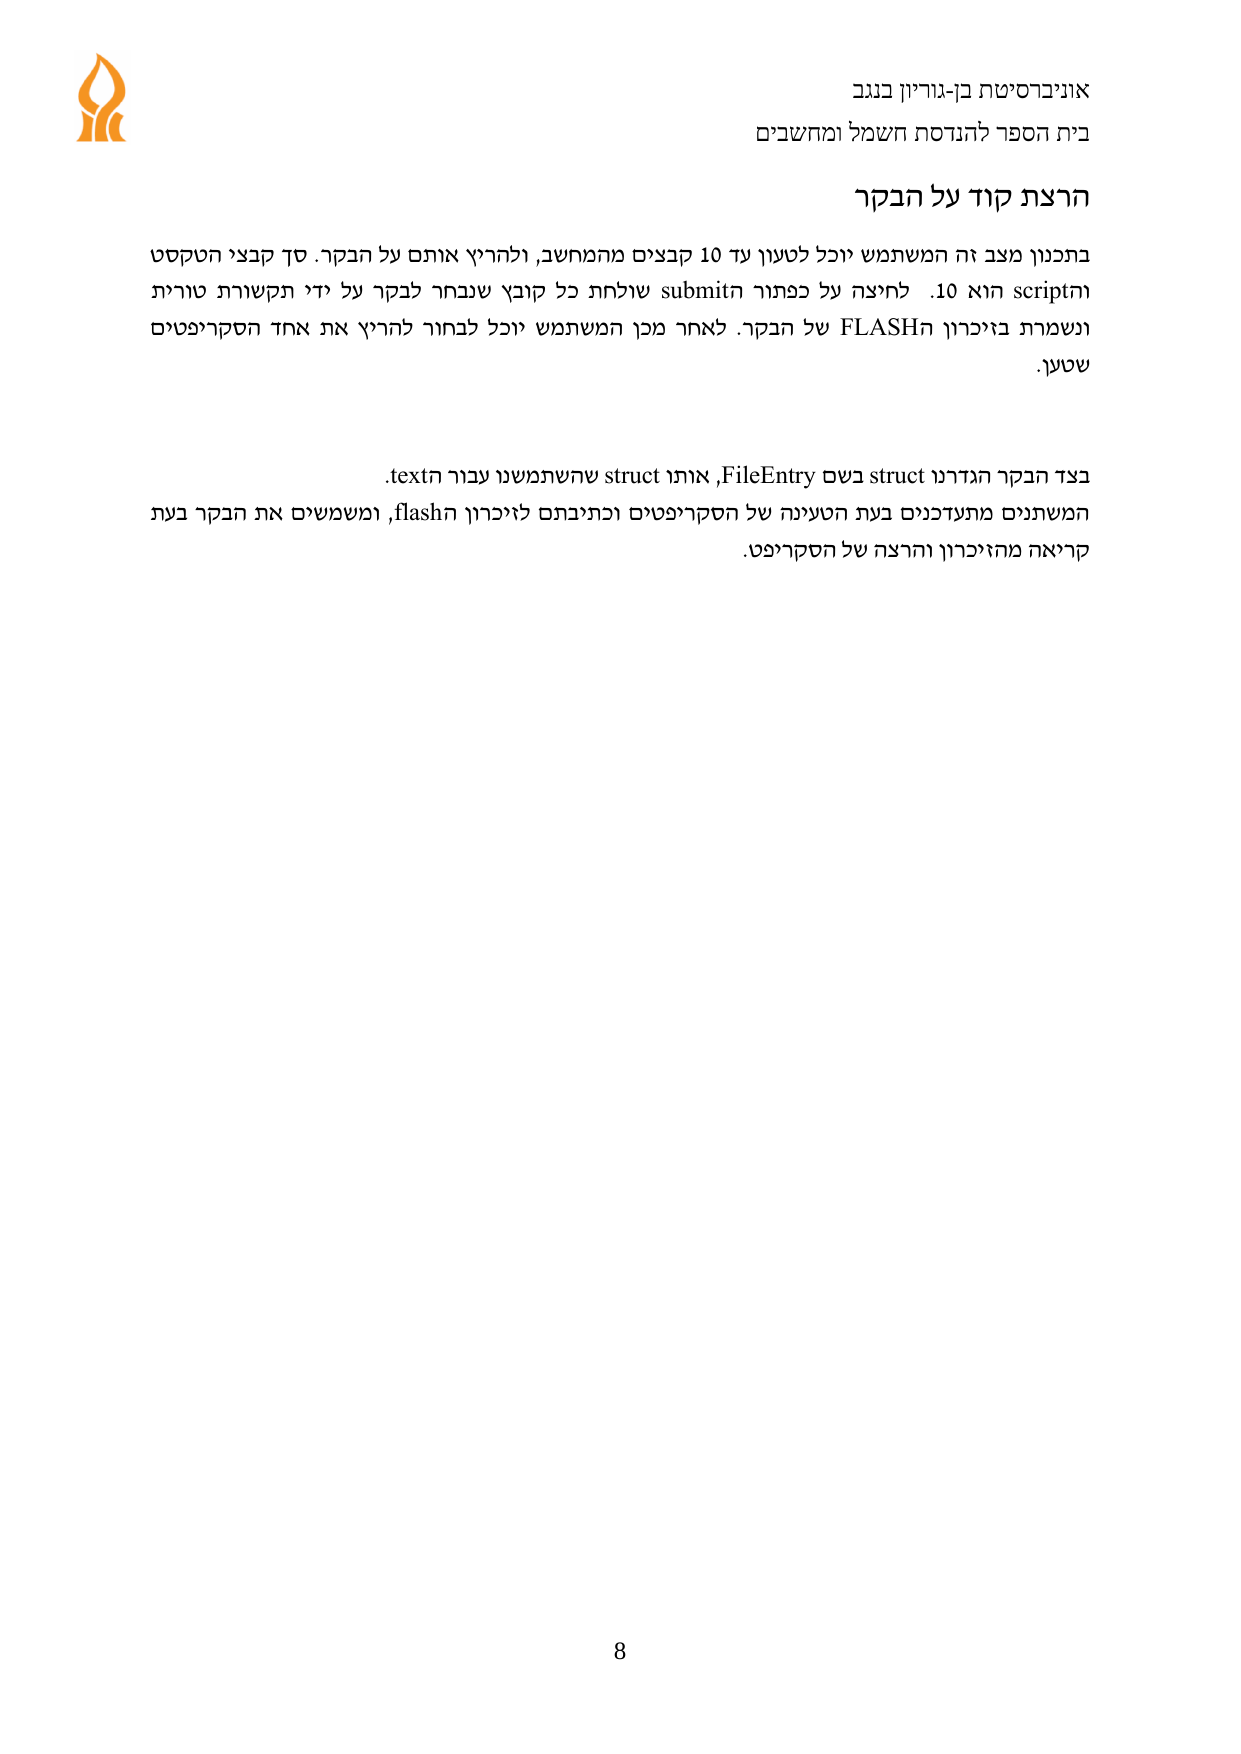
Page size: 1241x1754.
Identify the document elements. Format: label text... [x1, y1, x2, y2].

text המשתנים מתעדכנים בעת הטעינה של הסקריפטים וכתיבתם לזיכרון הflash, ומשמשים את הבקר בעת קריאה מהזיכרון והרצה של הסקריפט. [150, 502, 1090, 563]
subtitle הרצת קוד על הבקר [150, 182, 1090, 215]
picture [73, 50, 131, 145]
text בתכנון מצב זה המשתמש יוכל לטעון עד 10 קבצים מהמחשב, ולהריץ אותם על הבקר. סך קבצי הטקסט והscript הוא 10. לחיצה על כפתור הsubmit שולחת כל קובץ שנבחר לבקר על ידי תקשורת טורית ונשמרת בזיכרון הFLASH של הבקר. לאחר מכן המשתמש יוכל לבחור להריץ את אחד הסקריפטים שטען. [150, 244, 1090, 379]
text בצד הבקר הגדרנו struct בשם FileEntry, אותו struct שהשתמשנו עבור הtext. [150, 465, 1090, 489]
